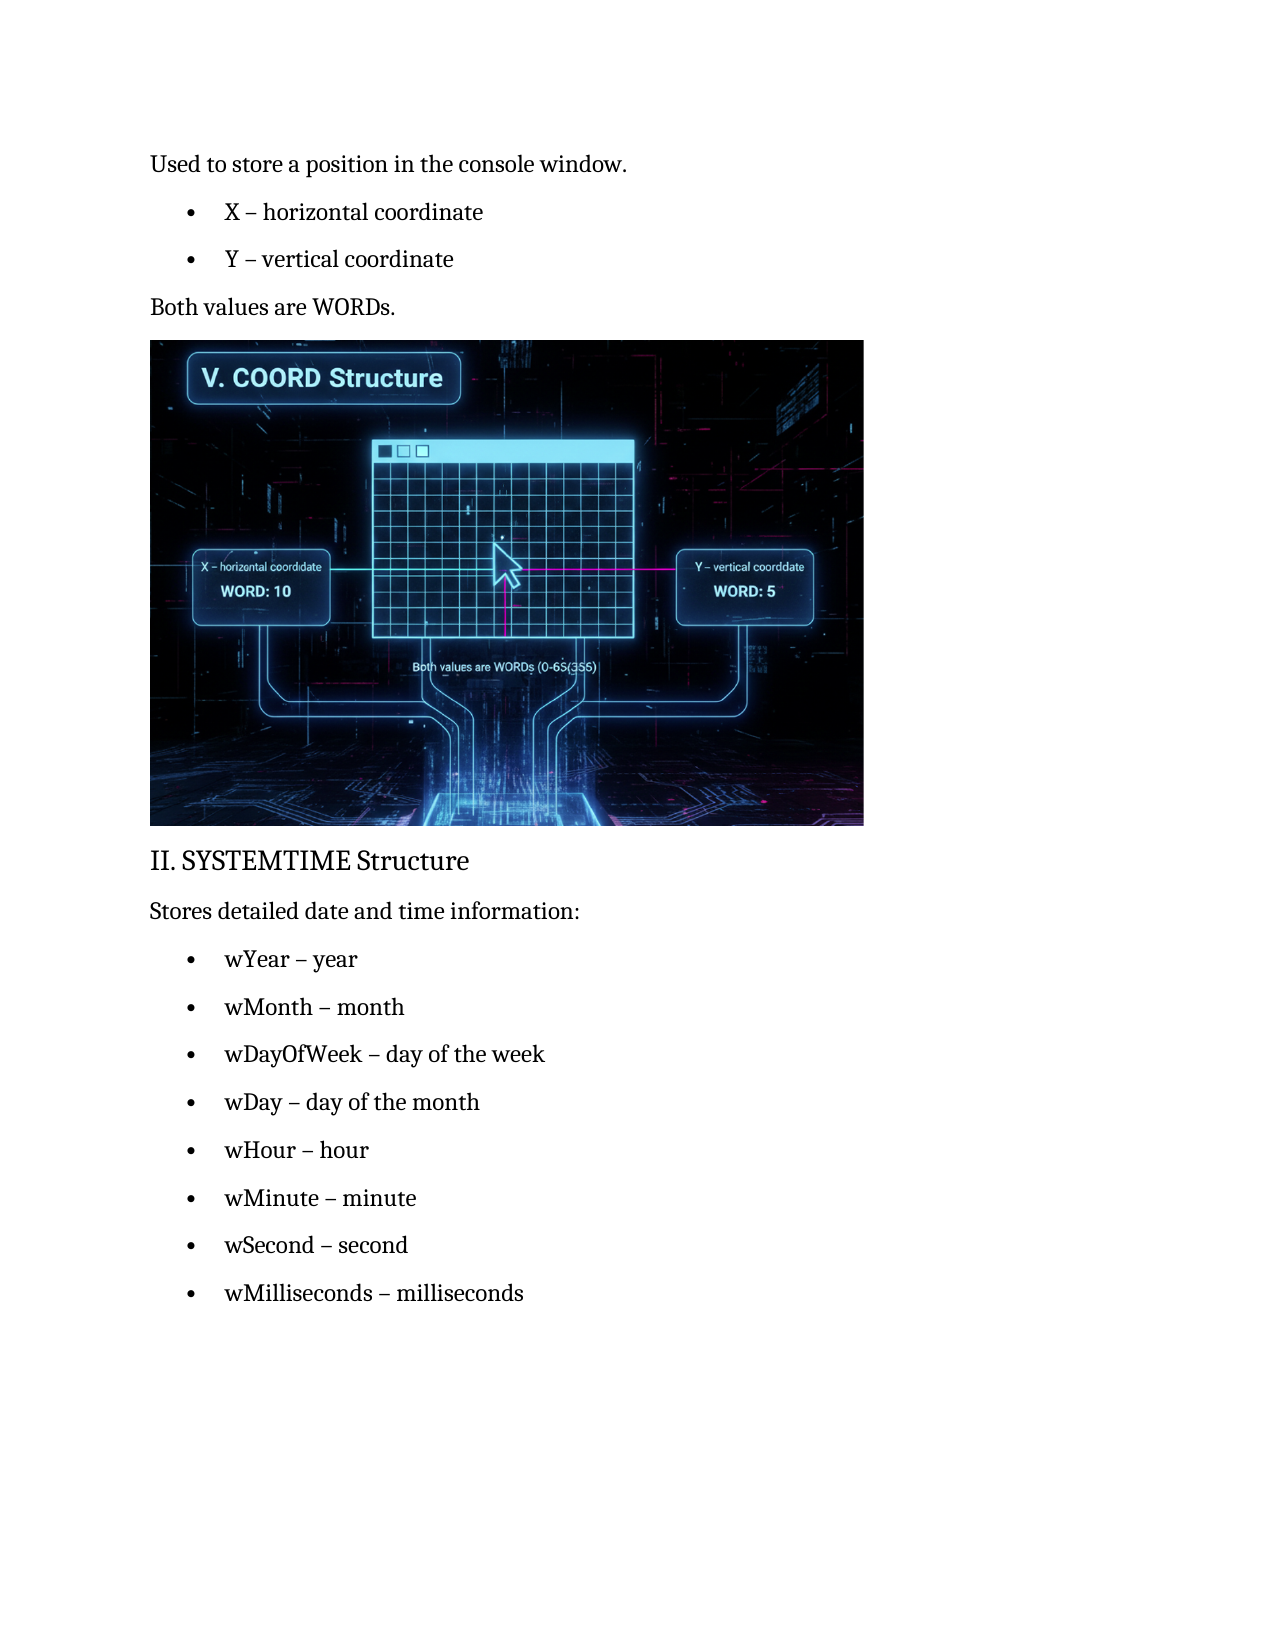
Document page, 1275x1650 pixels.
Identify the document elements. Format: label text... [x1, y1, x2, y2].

picture [150, 340, 864, 826]
list wSecond – second [187, 1231, 1125, 1260]
list wMonth – month [187, 993, 1125, 1021]
text Both values are WORDs. [150, 293, 1125, 322]
text Used to store a position in the console window. [150, 150, 1125, 179]
list wYear – year [187, 945, 1125, 974]
list wMinute – minute [187, 1183, 1125, 1212]
list X – horizontal coordinate [187, 198, 1125, 226]
text II. SYSTEMTIME Structure [150, 844, 1125, 878]
text Stores detailed date and time information: [150, 897, 1125, 926]
list wMilliseconds – milliseconds [187, 1279, 1125, 1308]
list Y – vertical coordinate [187, 245, 1125, 274]
list wDayOfWeek – day of the week [187, 1040, 1125, 1069]
list wHour – hour [187, 1136, 1125, 1164]
list wDay – day of the month [187, 1088, 1125, 1117]
